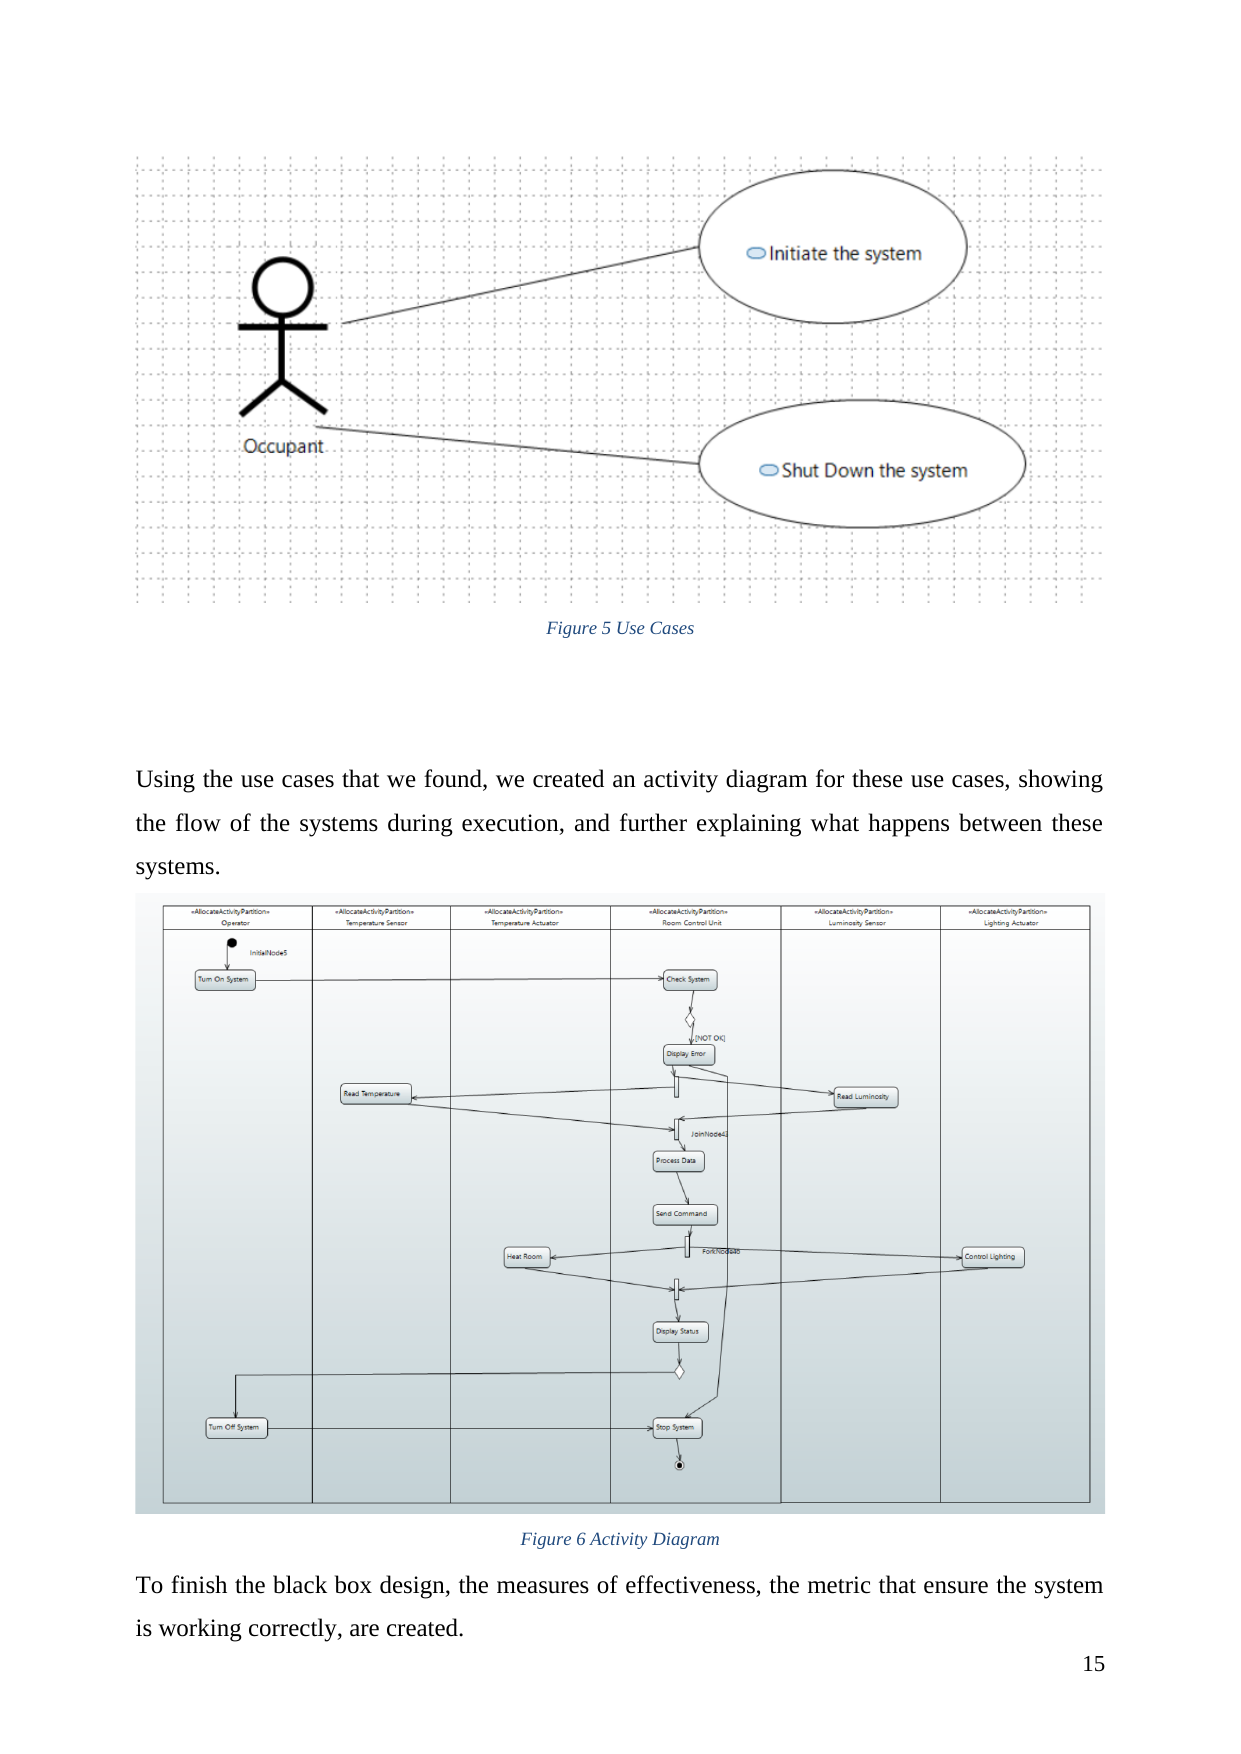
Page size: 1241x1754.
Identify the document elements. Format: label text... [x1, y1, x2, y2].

picture [135, 154, 1106, 603]
text Figure 6 Activity Diagram [135, 1528, 1105, 1549]
text Using the use cases that we found, we created an activity diagram for these use cases, showing the flow of the systems during execution, and further explaining what happens between these systems. [135, 764, 1105, 879]
text Figure 5 Use Cases [135, 617, 1105, 638]
picture [135, 893, 1106, 1514]
text To finish the black box design, the measures of effectiveness, the metric that ensure the system is working correctly, are created. [135, 1570, 1105, 1642]
